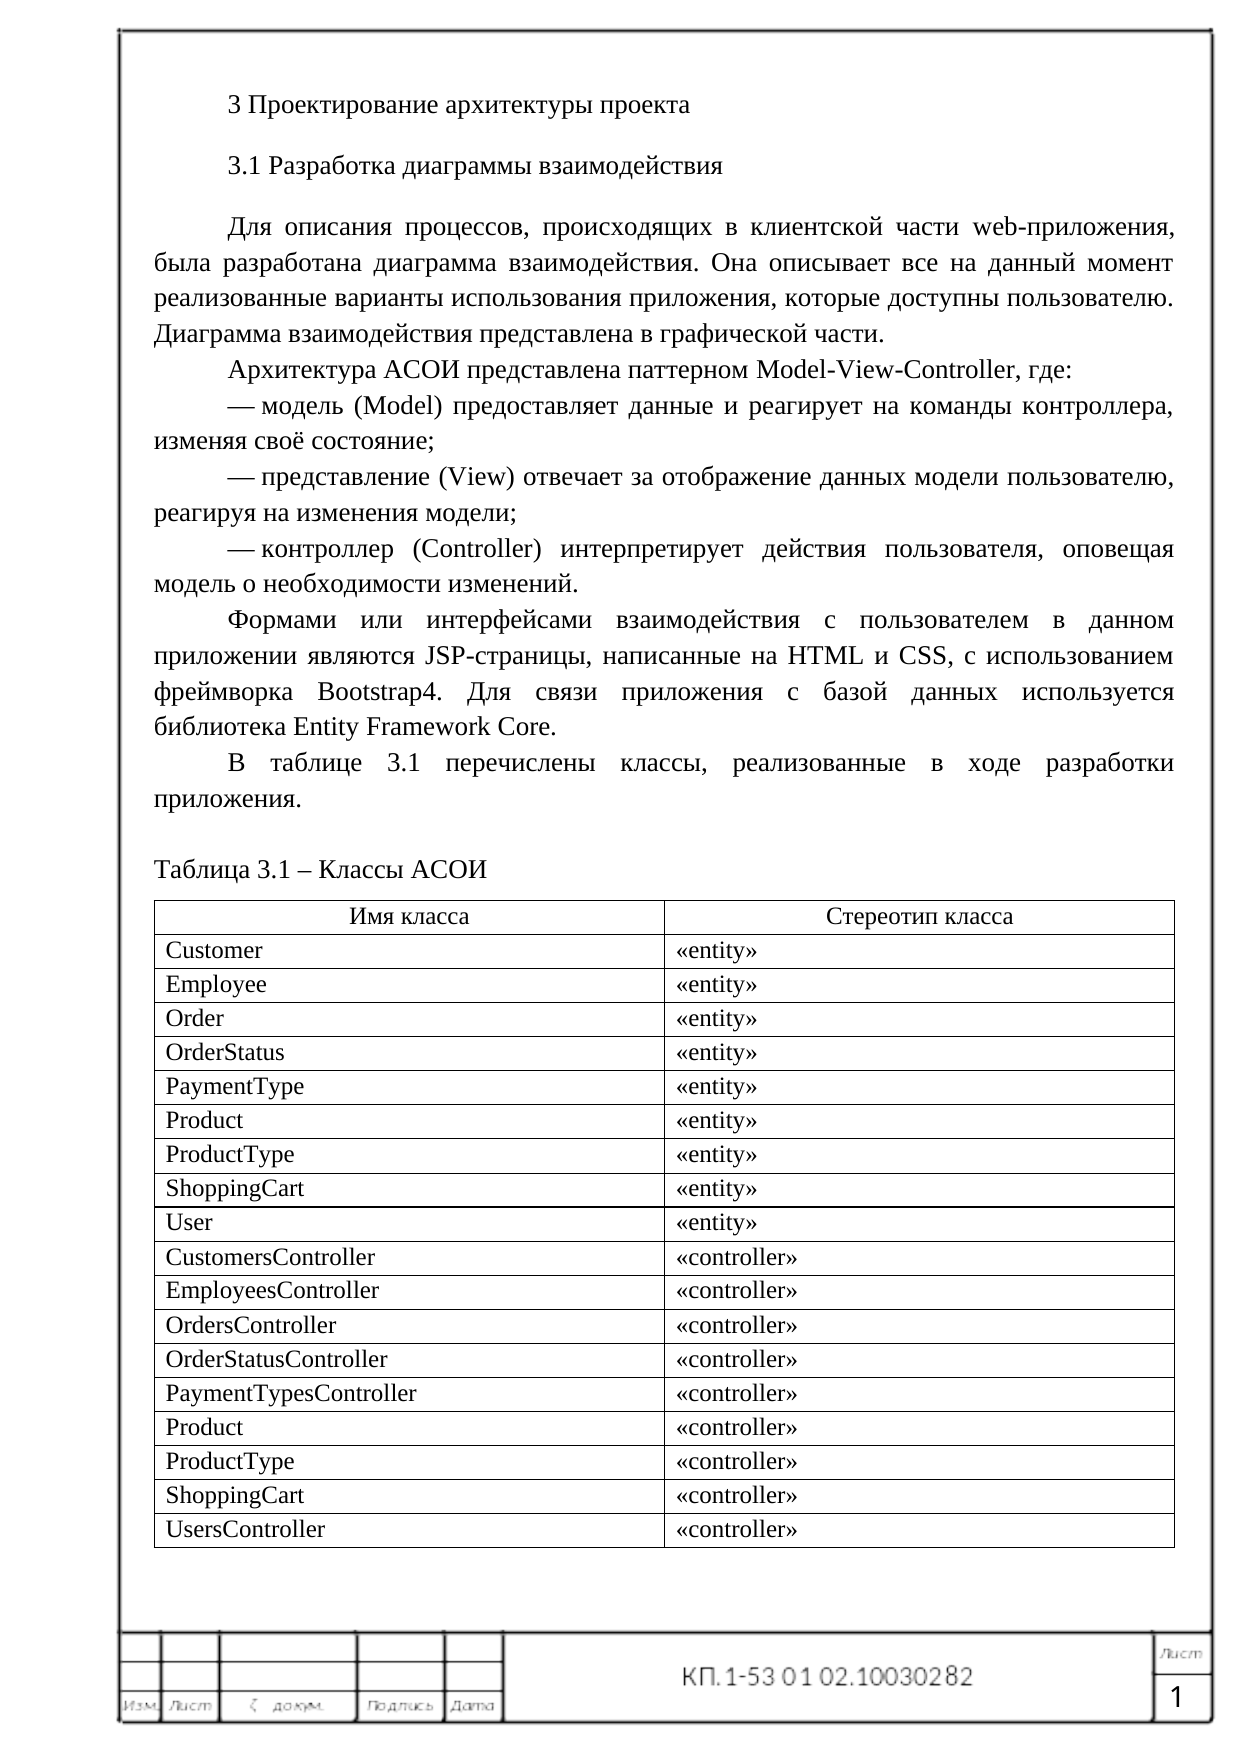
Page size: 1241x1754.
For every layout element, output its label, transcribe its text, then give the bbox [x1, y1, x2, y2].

table_cell PaymentTypesController [155, 1378, 664, 1411]
table_cell OrderStatus [155, 1037, 664, 1070]
table_cell «controller» [665, 1446, 1174, 1479]
table_cell «controller» [665, 1276, 1174, 1309]
text В таблице 3.1 перечислены классы, реализованные в ходе разработки приложения. [153, 746, 1175, 813]
table_cell «entity» [665, 1139, 1174, 1172]
table_cell UsersController [155, 1514, 664, 1547]
table_cell «entity» [665, 1174, 1174, 1206]
table_cell OrderStatusController [155, 1344, 664, 1377]
table_cell «controller» [665, 1242, 1174, 1274]
table_cell Order [155, 1003, 664, 1036]
list контроллер (Controller) интерпретирует действия пользователя, оповещая модель о необходимости изменений. [153, 532, 1175, 598]
table_header Имя класса [155, 901, 664, 934]
table_cell Employee [155, 969, 664, 1002]
table_cell «controller» [665, 1378, 1174, 1411]
text Для описания процессов, происходящих в клиентской части web-приложения, была разработана диаграмма взаимодействия. Она описывает все на данный момент реализованные варианты использования приложения, которые доступны пользователю. Диаграмма взаимодействия представлена в графической части. [153, 210, 1175, 348]
text Архитектура АСОИ представлена паттерном Model-View-Controller, где: [153, 353, 1175, 384]
table_cell ShoppingCart [155, 1174, 664, 1206]
table_cell «controller» [665, 1412, 1174, 1445]
table_cell Product [155, 1412, 664, 1445]
table_cell «controller» [665, 1514, 1174, 1547]
list модель (Model) предоставляет данные и реагирует на команды контроллера, изменяя своё состояние; [153, 389, 1175, 456]
list Классы АСОИ [153, 853, 1175, 884]
table_cell «controller» [665, 1480, 1174, 1513]
table_cell ProductType [155, 1446, 664, 1479]
table_cell «entity» [665, 1208, 1174, 1241]
table_cell OrdersController [155, 1310, 664, 1343]
table_cell CustomersController [155, 1242, 664, 1274]
table_header Стереотип класса [665, 901, 1174, 934]
list представление (View) отвечает за отображение данных модели пользователю, реагируя на изменения модели; [153, 460, 1175, 527]
text Формами или интерфейсами взаимодействия с пользователем в данном приложении являются JSP-страницы, написанные на HTML и CSS, с использованием фреймворка Bootstrap4. Для связи приложения с базой данных используется библиотека Entity Framework Core. [153, 603, 1175, 741]
table_cell «entity» [665, 935, 1174, 968]
table_cell PaymentType [155, 1071, 664, 1104]
table_cell Customer [155, 935, 664, 968]
table_cell Product [155, 1105, 664, 1138]
table_cell «entity» [665, 969, 1174, 1002]
text Разработка диаграммы взаимодействия [153, 149, 1175, 181]
table_cell ShoppingCart [155, 1480, 664, 1513]
table_cell «controller» [665, 1344, 1174, 1377]
table_cell «controller» [665, 1310, 1174, 1343]
text Проектирование архитектуры проекта [153, 89, 1175, 120]
table_cell «entity» [665, 1071, 1174, 1104]
table_cell «entity» [665, 1037, 1174, 1070]
table_cell EmployeesController [155, 1276, 664, 1309]
table_cell ProductType [155, 1139, 664, 1172]
table_cell «entity» [665, 1003, 1174, 1036]
table_cell User [155, 1208, 664, 1241]
table_cell «entity» [665, 1105, 1174, 1138]
